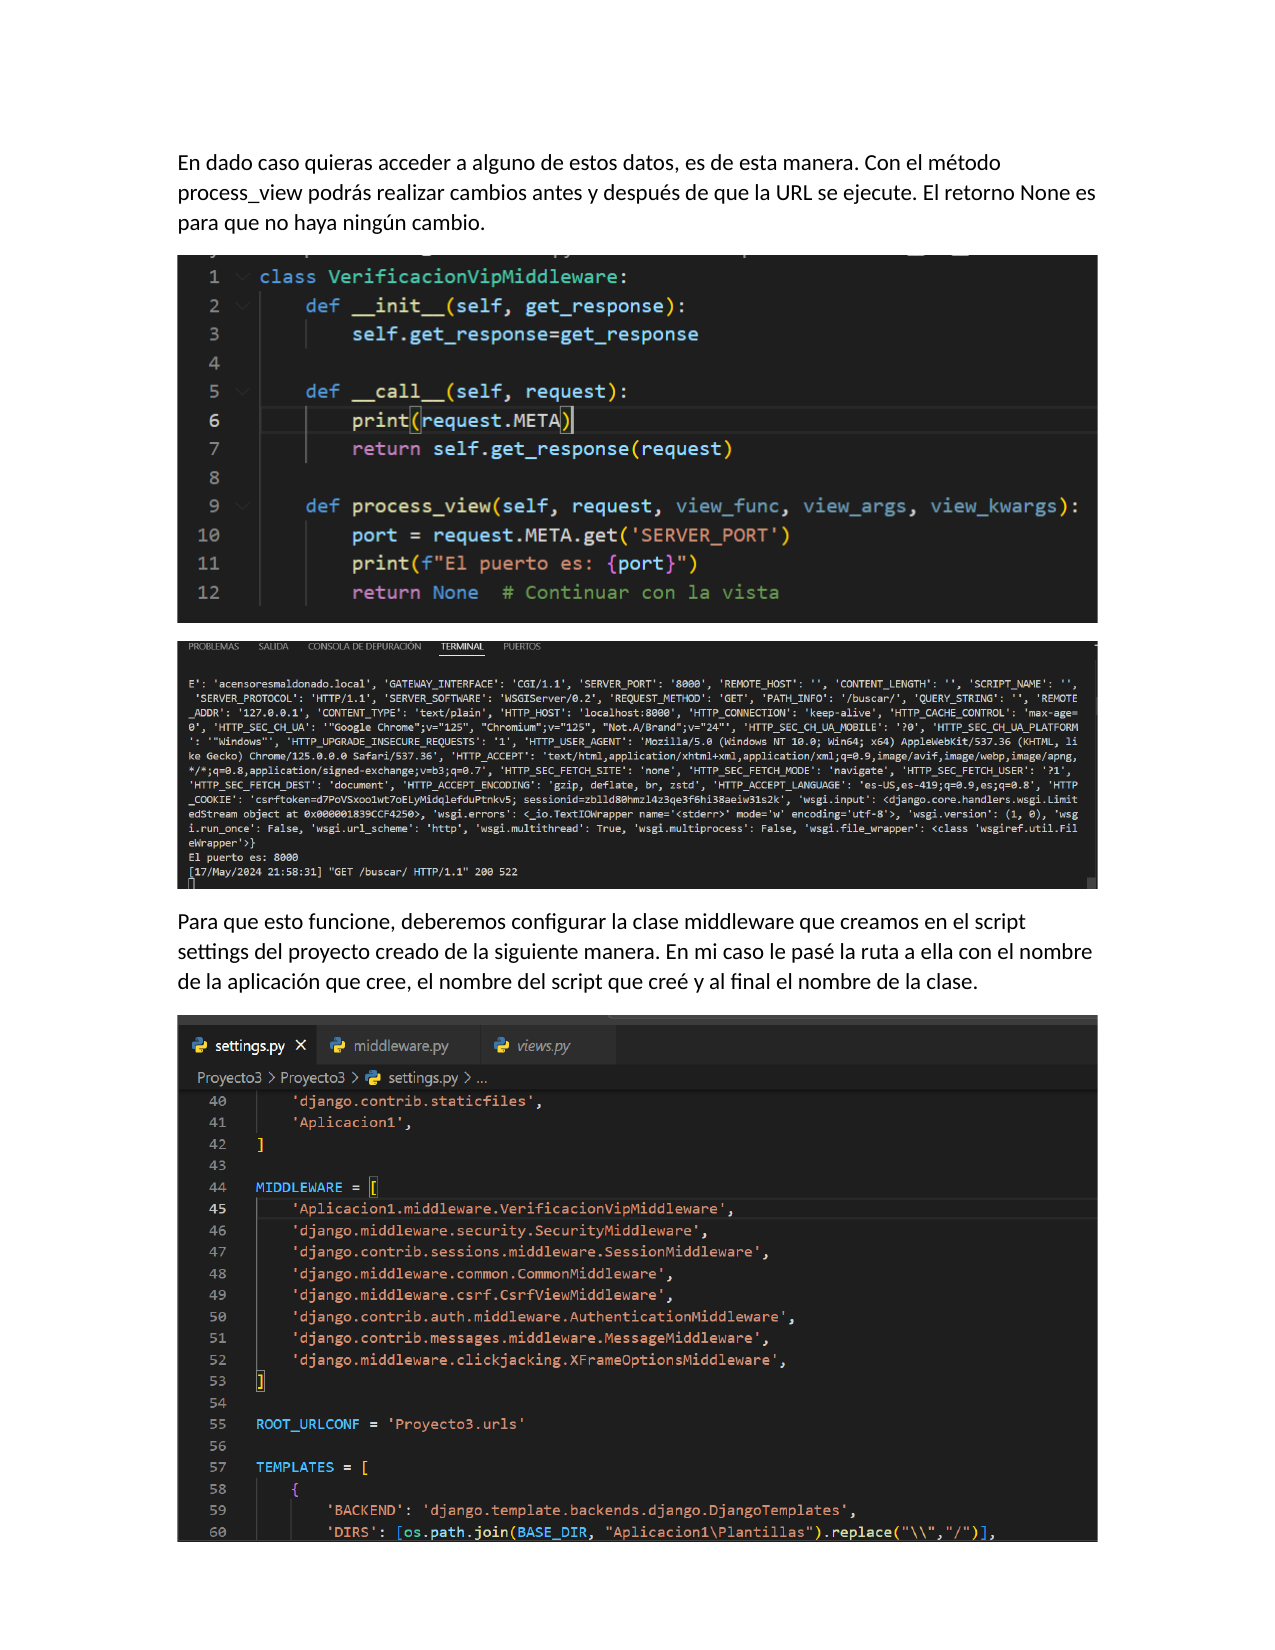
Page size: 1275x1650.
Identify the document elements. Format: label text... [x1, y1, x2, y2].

picture [177, 1015, 1098, 1542]
picture [177, 641, 1098, 889]
text Para que esto funcione, deberemos configurar la clase middleware que creamos en el script settings del proyecto creado de la siguiente manera. En mi caso le pasé la ruta a ella con el nombre de la aplicación que cree, el nombre del script que creé y al final el nombre de la clase. [177, 907, 1098, 996]
picture [177, 255, 1098, 623]
text En dado caso quieras acceder a alguno de estos datos, es de esta manera. Con el método process_view podrás realizar cambios antes y después de que la URL se ejecute. El retorno None es para que no haya ningún cambio. [177, 148, 1098, 236]
